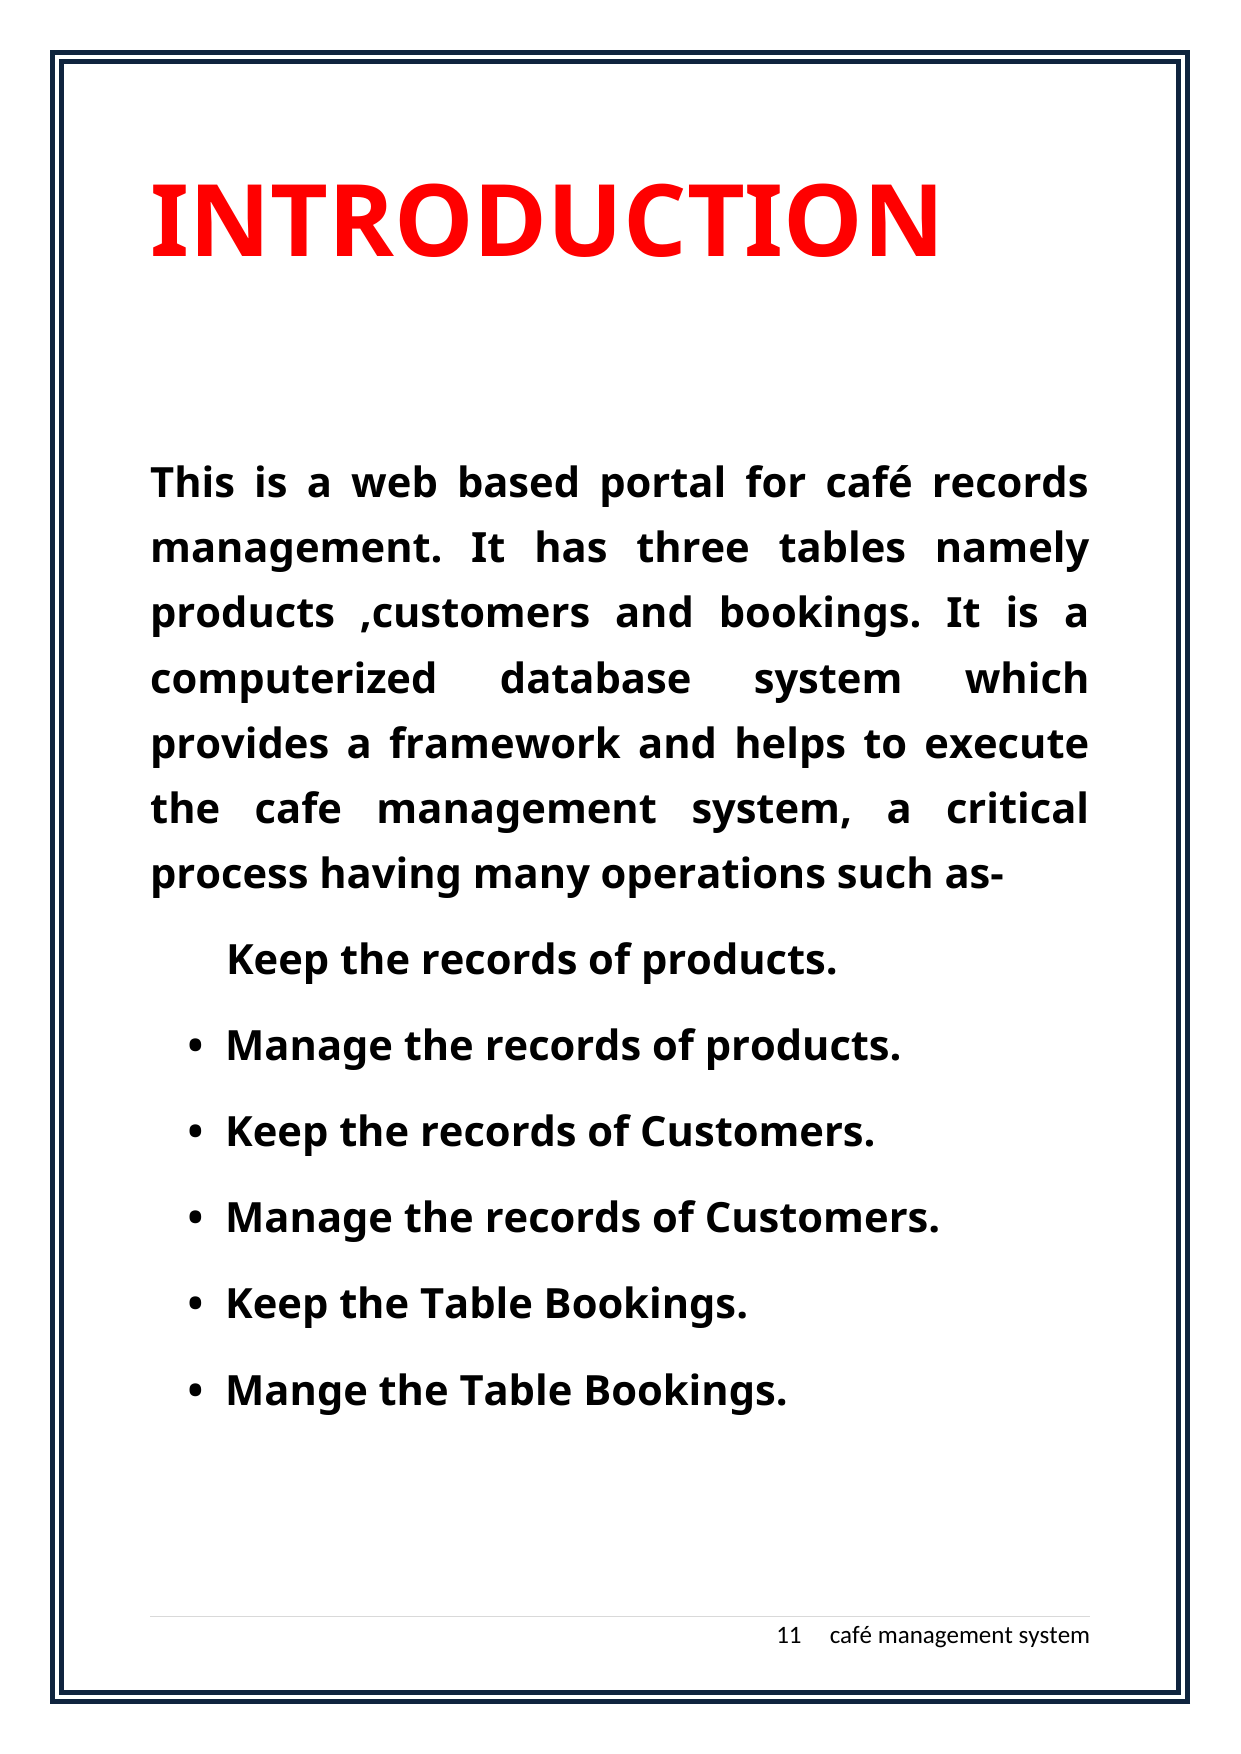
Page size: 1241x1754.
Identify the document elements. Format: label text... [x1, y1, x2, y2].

list Manage the records of Customers. [187, 1188, 1090, 1245]
list Manage the records of products. [187, 1016, 1090, 1073]
text INTRODUCTION [150, 150, 1090, 286]
list Keep the records of Customers. [187, 1102, 1090, 1159]
list Keep the Table Bookings. [187, 1274, 1090, 1331]
text This is a web based portal for café records management. It has three tables namely products ,customers and bookings. It is a computerized database system which provides a framework and helps to execute the cafe management system, a critical process having many operations such as- [150, 453, 1090, 901]
list Mange the Table Bookings. [187, 1360, 1090, 1417]
text Keep the records of products. [150, 930, 1090, 987]
